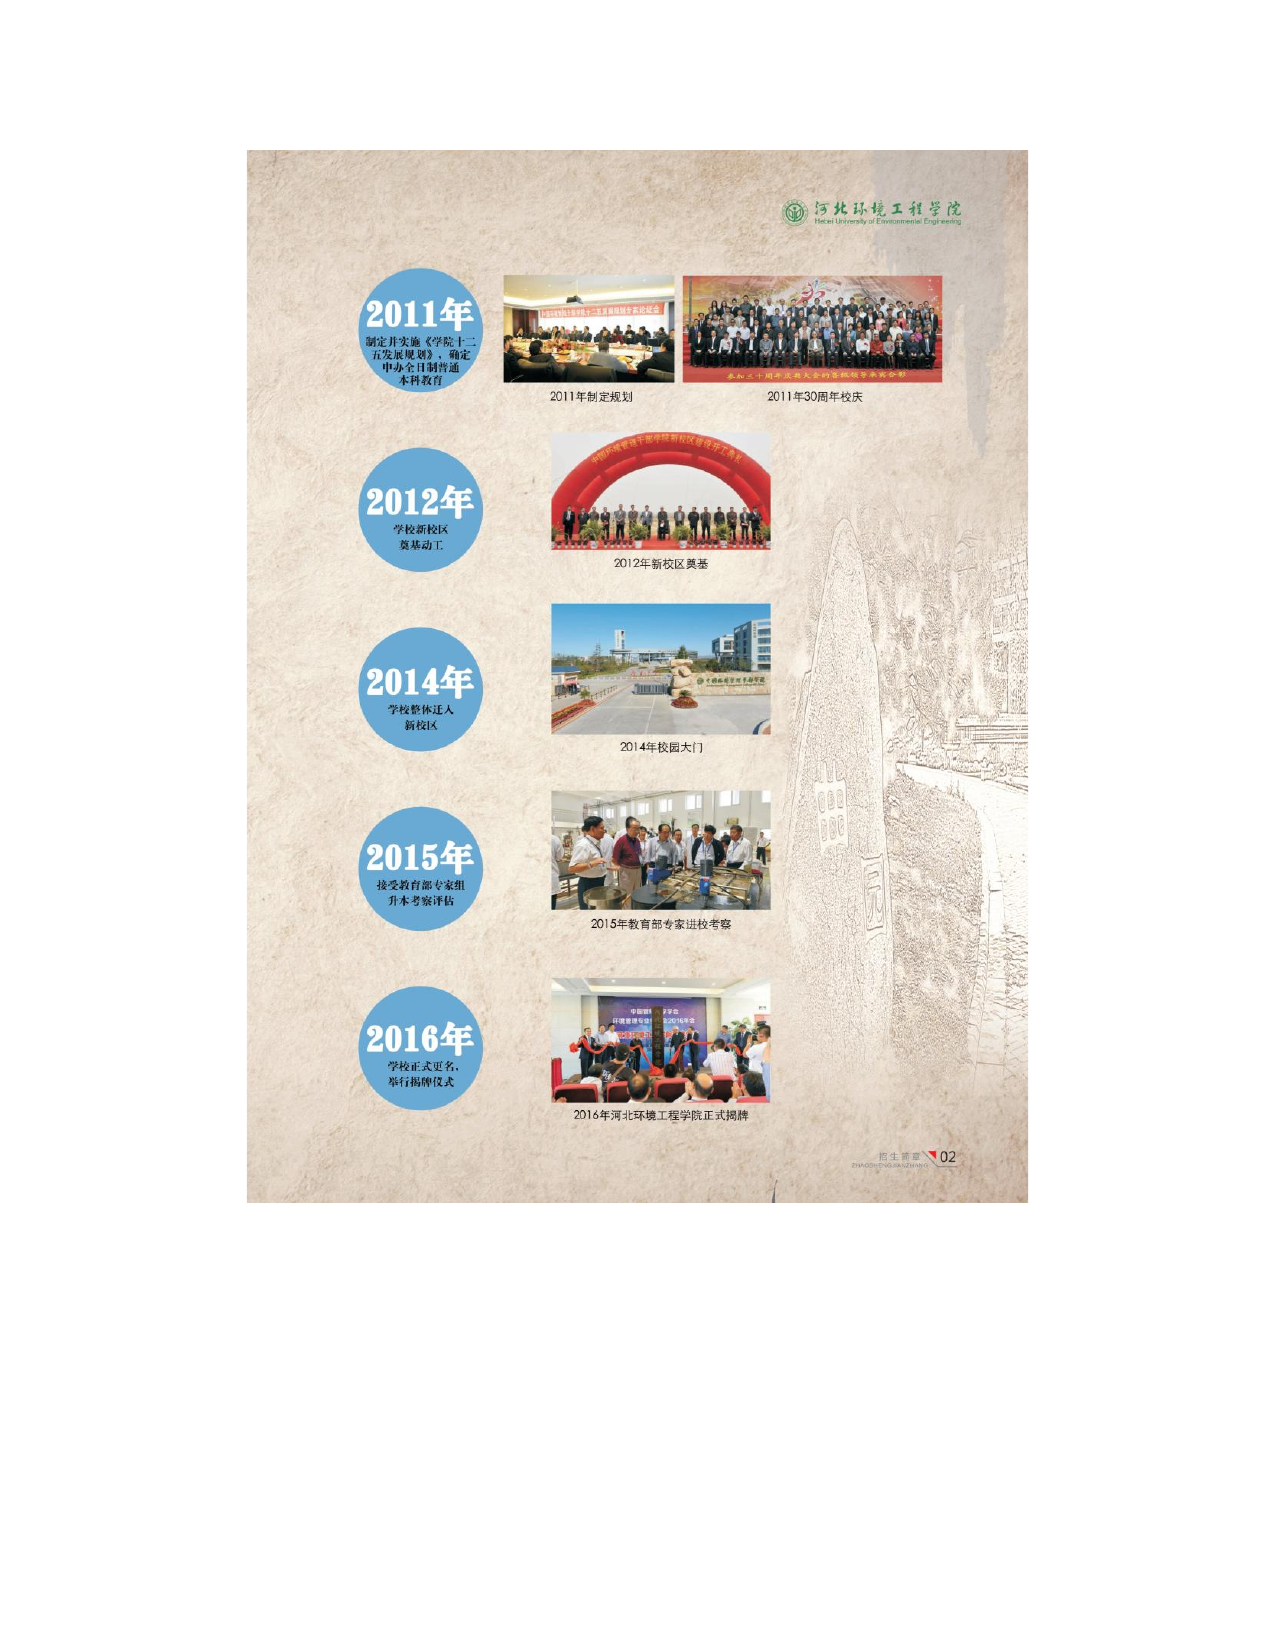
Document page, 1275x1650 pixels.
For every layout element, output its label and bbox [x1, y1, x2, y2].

picture [246, 150, 1029, 1203]
